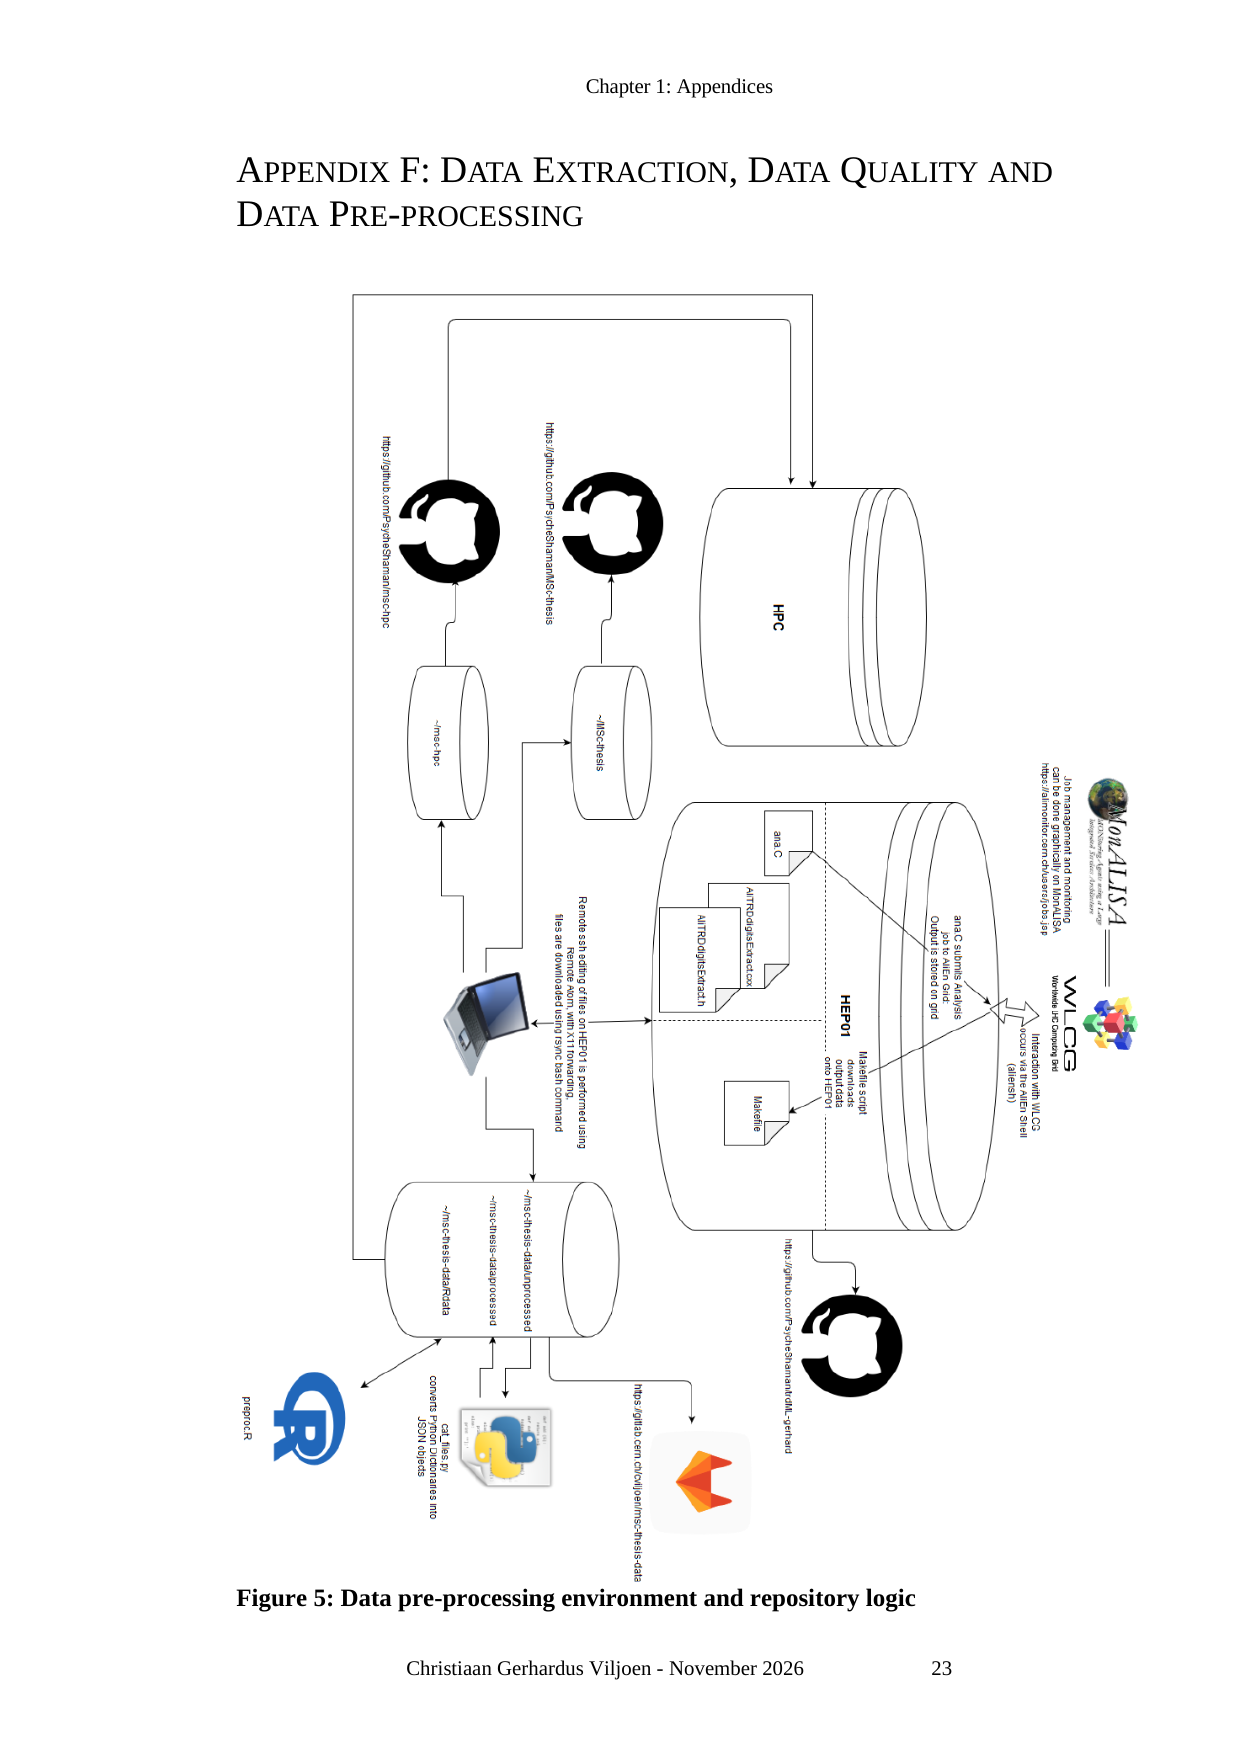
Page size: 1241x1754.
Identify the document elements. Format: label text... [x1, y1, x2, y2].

picture [242, 290, 1143, 1581]
subtitle Appendix F: Data Extraction, Data Quality and Data Pre-processing [236, 148, 1122, 234]
